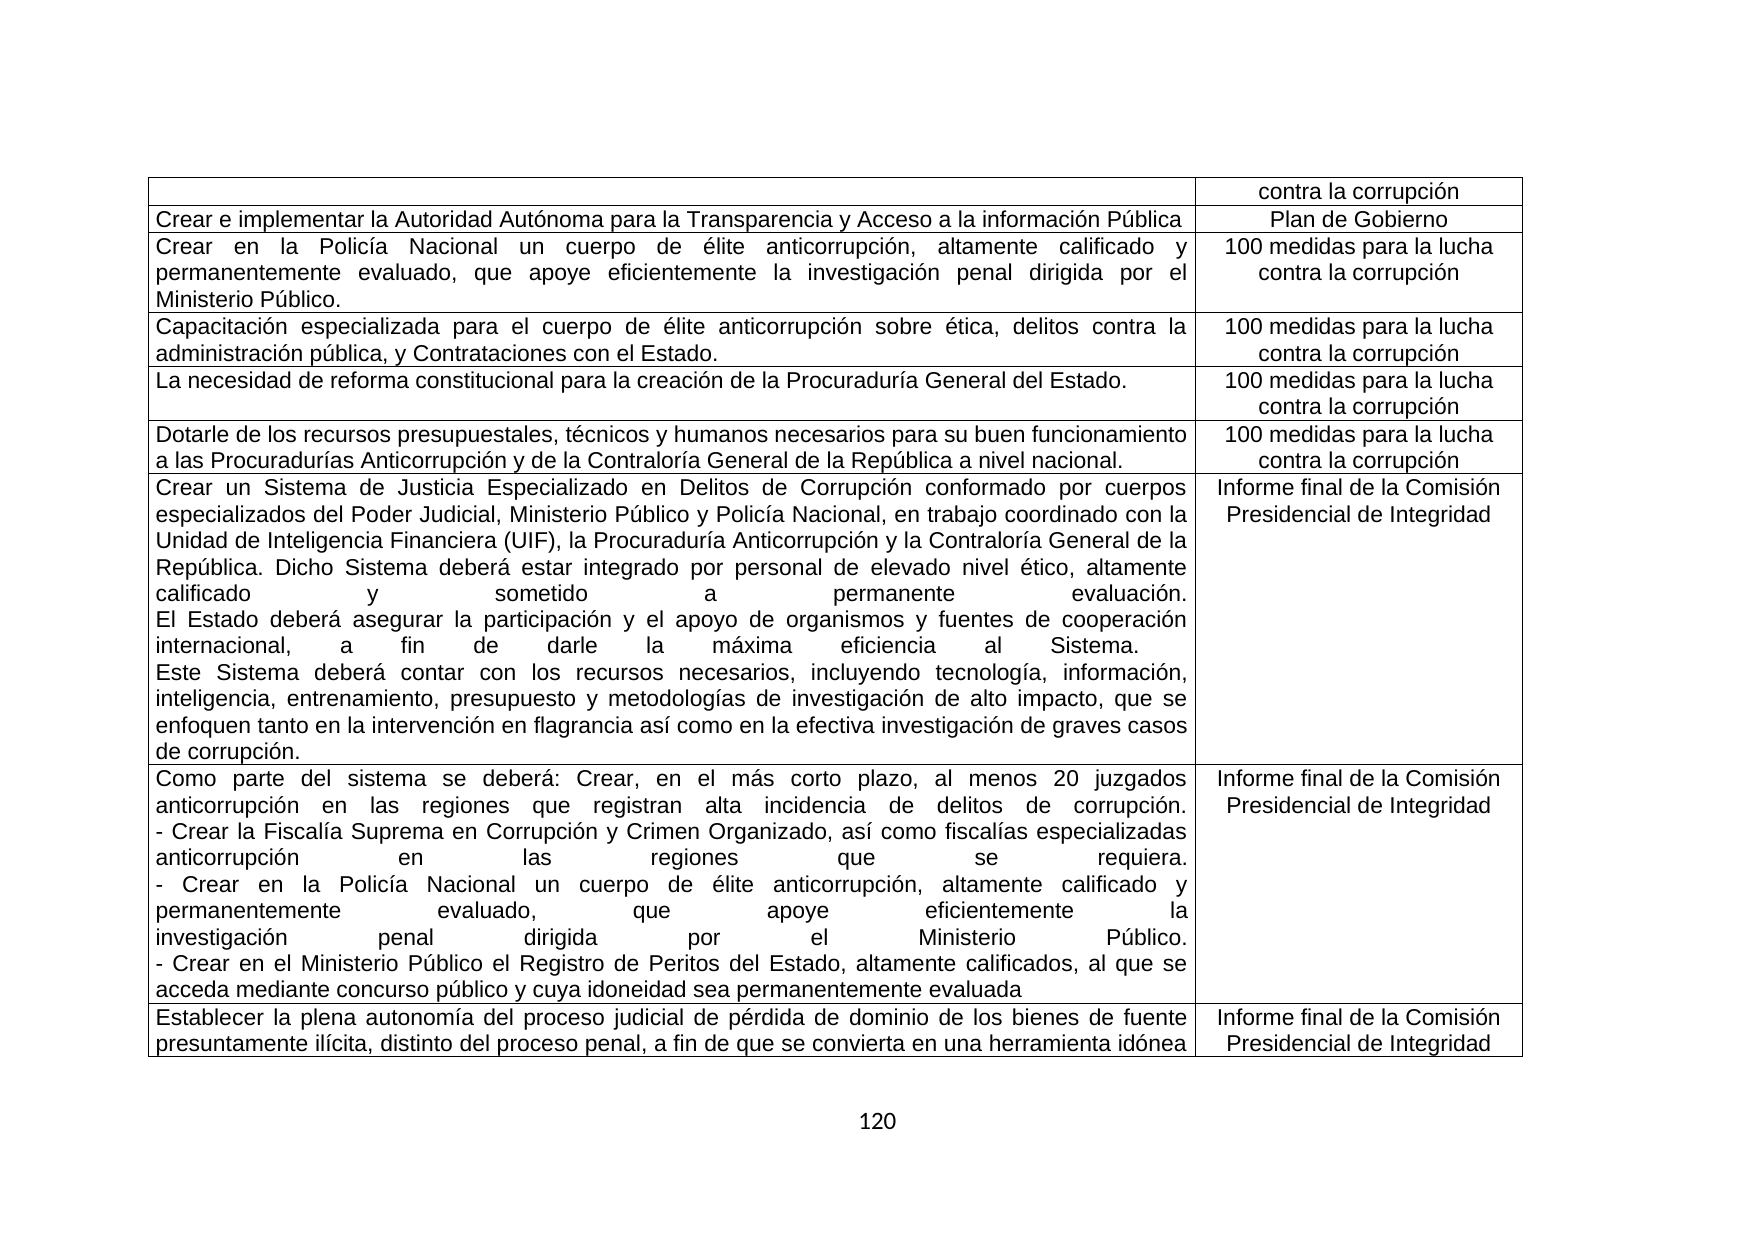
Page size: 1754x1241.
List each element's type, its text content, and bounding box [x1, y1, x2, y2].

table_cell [149, 1004, 1195, 1056]
table_cell Dotarle de los recursos presupuestales, técnicos y humanos necesarios para su buen funcionamiento a las Procuradurías Anticorrupción y de la Contraloría General de la República a nivel nacional. [149, 421, 1195, 473]
table_cell Crear e implementar la Autoridad Autónoma para la Transparencia y Acceso a la información Pública [149, 206, 1195, 232]
table_cell Plan de Gobierno [1196, 206, 1522, 232]
table_cell Capacitación especializada para el cuerpo de élite anticorrupción sobre ética, delitos contra la administración pública, y Contrataciones con el Estado. [149, 313, 1195, 366]
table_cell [149, 178, 1195, 204]
table_cell 100 medidas para la lucha contra la corrupción [1196, 367, 1522, 419]
table_cell Como parte del sistema se deberá: Crear, en el más corto plazo, al menos 20 juzgados anticorrupción en las regiones que registran alta incidencia de delitos de corrupción. - Crear la Fiscalía Suprema en Corrupción y Crimen Organizado, así como fiscalías especializadas anticorrupción en las regiones que se requiera. - Crear en la Policía Nacional un cuerpo de élite anticorrupción, altamente calificado y permanentemente evaluado, que apoye eficientemente la investigación penal dirigida por el Ministerio Público. - Crear en el Ministerio Público el Registro de Peritos del Estado, altamente calificados, al que se acceda mediante concurso público y cuya idoneidad sea permanentemente evaluada [149, 765, 1195, 1002]
table_cell Crear un Sistema de Justicia Especializado en Delitos de Corrupción conformado por cuerpos especializados del Poder Judicial, Ministerio Público y Policía Nacional, en trabajo coordinado con la Unidad de Inteligencia Financiera (UIF), la Procuraduría Anticorrupción y la Contraloría General de la República. Dicho Sistema deberá estar integrado por personal de elevado nivel ético, altamente calificado y sometido a permanente evaluación. El Estado deberá asegurar la participación y el apoyo de organismos y fuentes de cooperación internacional, a fin de darle la máxima eficiencia al Sistema. Este Sistema deberá contar con los recursos necesarios, incluyendo tecnología, información, inteligencia, entrenamiento, presupuesto y metodologías de investigación de alto impacto, que se enfoquen tanto en la intervención en flagrancia así como en la efectiva investigación de graves casos de corrupción. [149, 474, 1195, 764]
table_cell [1196, 1004, 1522, 1056]
table_cell 100 medidas para la lucha contra la corrupción [1196, 421, 1522, 473]
table_cell Crear en la Policía Nacional un cuerpo de élite anticorrupción, altamente calificado y permanentemente evaluado, que apoye eficientemente la investigación penal dirigida por el Ministerio Público. [149, 233, 1195, 312]
table_cell Informe final de la Comisión Presidencial de Integridad [1196, 474, 1522, 764]
table_cell 100 medidas para la lucha contra la corrupción [1196, 313, 1522, 366]
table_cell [1196, 178, 1522, 204]
table_cell Informe final de la Comisión Presidencial de Integridad [1196, 765, 1522, 1002]
table_cell 100 medidas para la lucha contra la corrupción [1196, 233, 1522, 312]
table_cell La necesidad de reforma constitucional para la creación de la Procuraduría General del Estado. [149, 367, 1195, 419]
